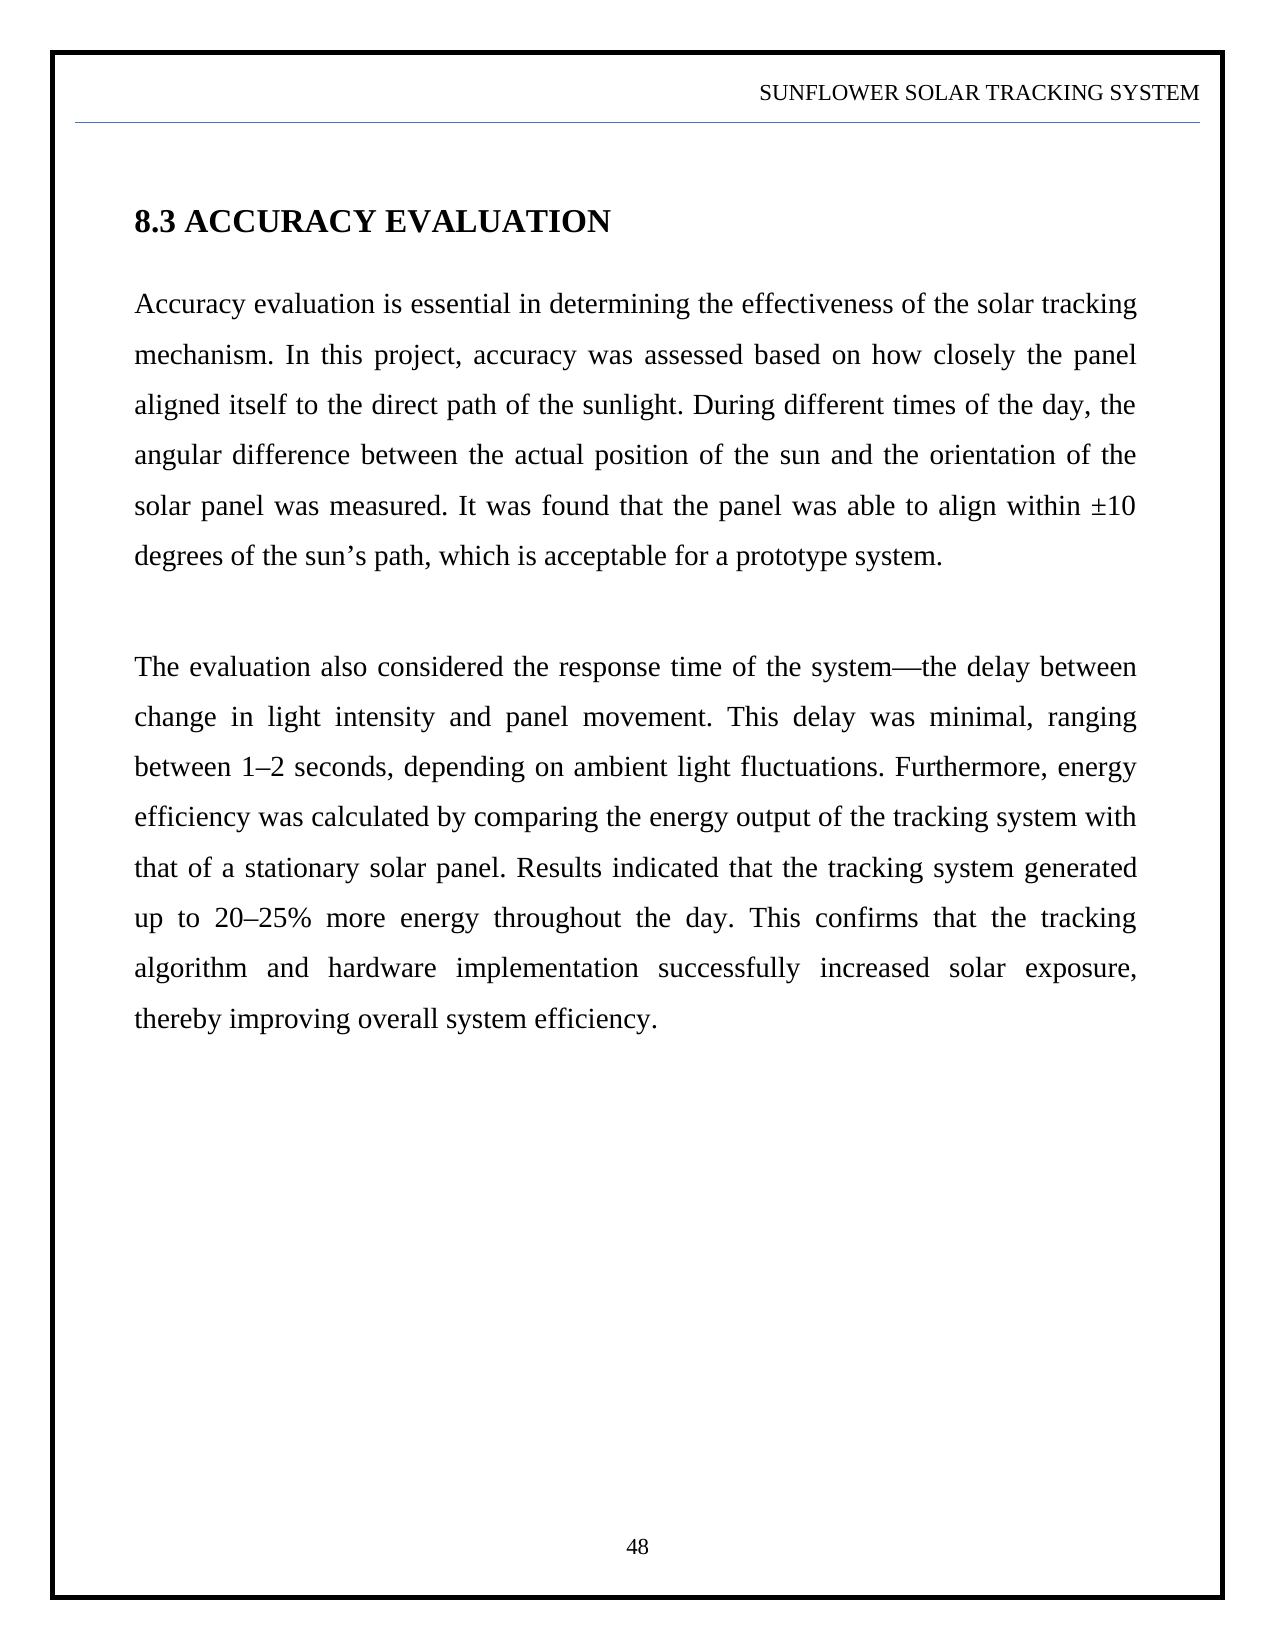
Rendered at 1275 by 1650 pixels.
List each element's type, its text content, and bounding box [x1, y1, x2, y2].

text The evaluation also considered the response time of the system—the delay between change in light intensity and panel movement. This delay was minimal, ranging between 1–2 seconds, depending on ambient light fluctuations. Furthermore, energy efficiency was calculated by comparing the energy output of the tracking system with that of a stationary solar panel. Results indicated that the tracking system generated up to 20–25% more energy throughout the day. This confirms that the tracking algorithm and hardware implementation successfully increased solar exposure, thereby improving overall system efficiency. [134, 649, 1138, 1034]
text 8.3 ACCURACY EVALUATION [134, 201, 1138, 239]
text Accuracy evaluation is essential in determining the effectiveness of the solar tracking mechanism. In this project, accuracy was assessed based on how closely the panel aligned itself to the direct path of the sunlight. During different times of the day, the angular difference between the actual position of the sun and the orientation of the solar panel was measured. It was found that the panel was able to align within ±10 degrees of the sun’s path, which is acceptable for a prototype system. [134, 286, 1138, 572]
